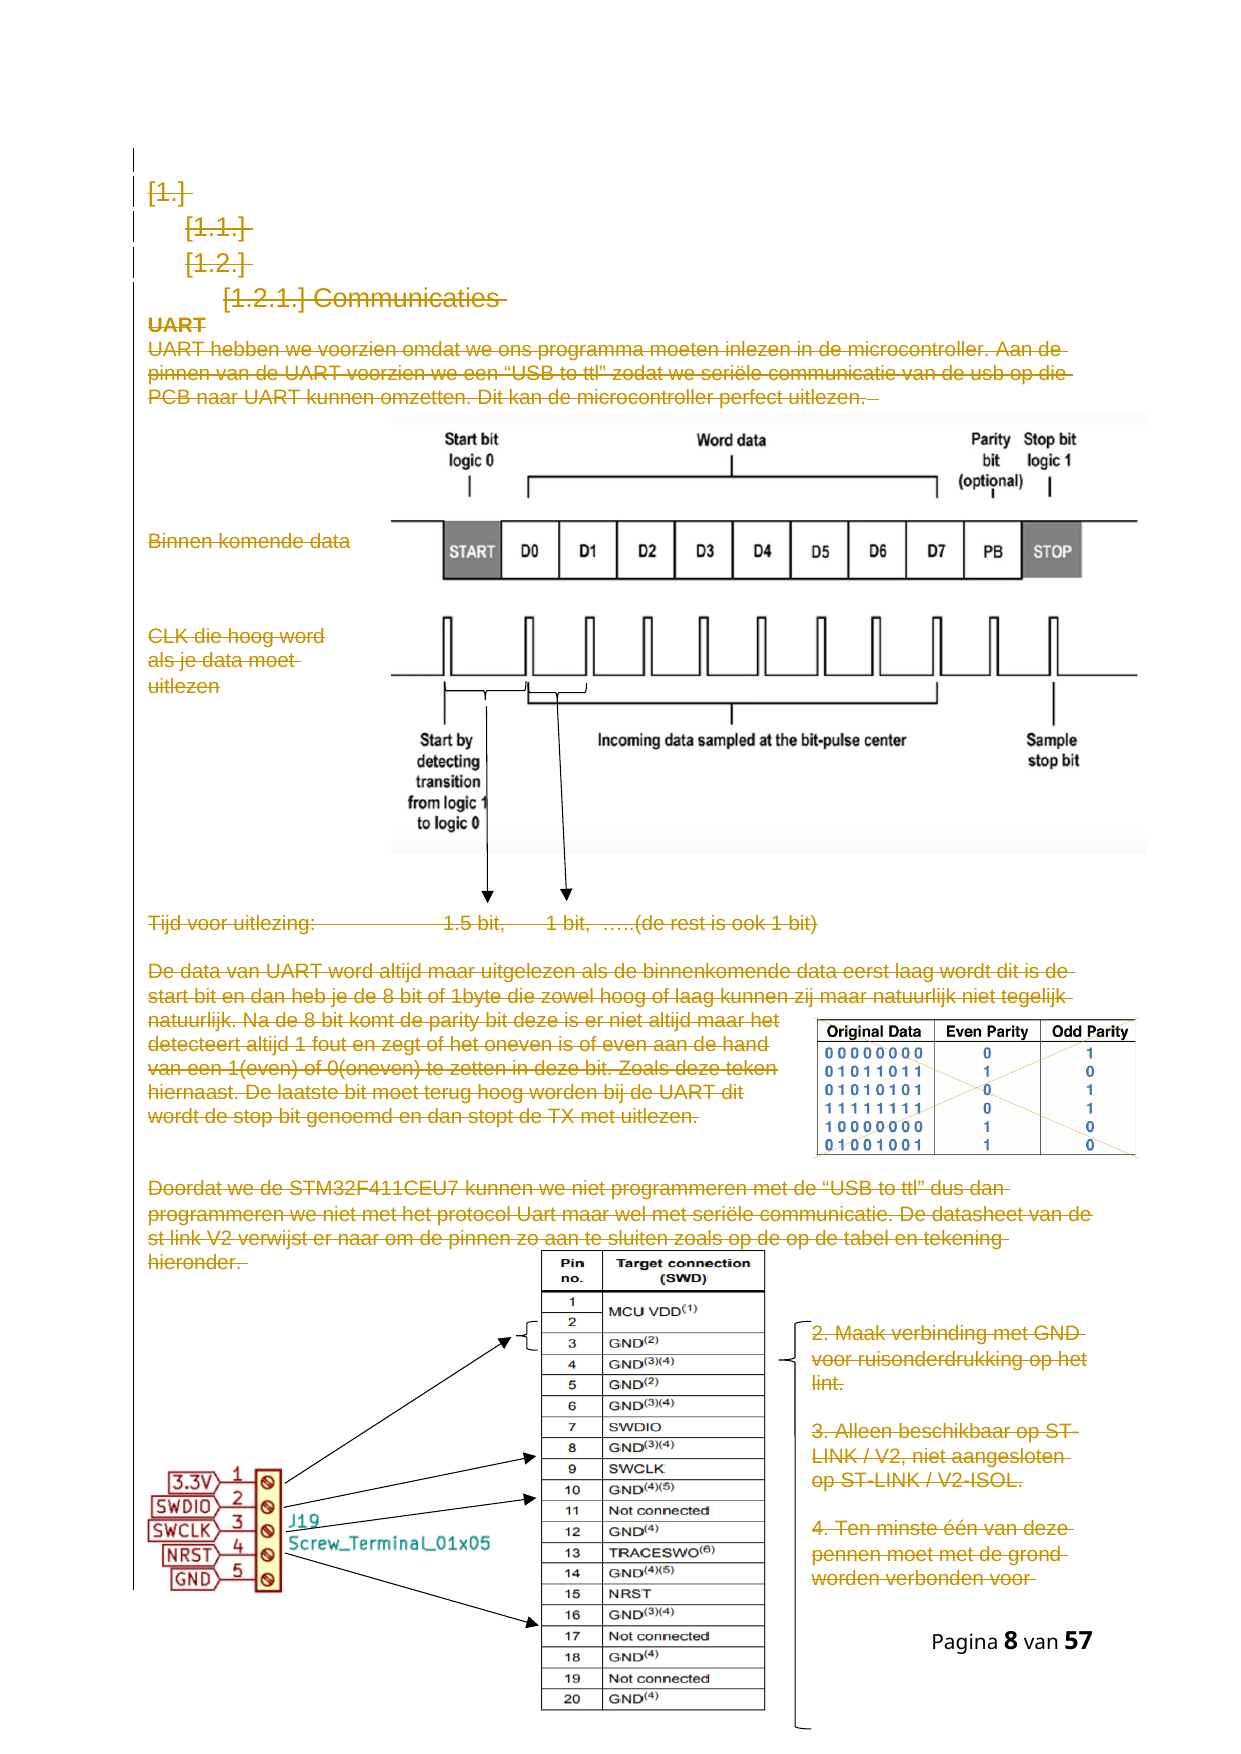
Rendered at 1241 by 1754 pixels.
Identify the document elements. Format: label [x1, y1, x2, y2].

picture [61, 1245, 773, 1715]
picture [816, 1017, 1136, 1087]
picture [825, 1089, 1128, 1155]
picture [979, 1020, 1136, 1155]
picture [813, 1018, 974, 1155]
picture [391, 412, 1147, 853]
